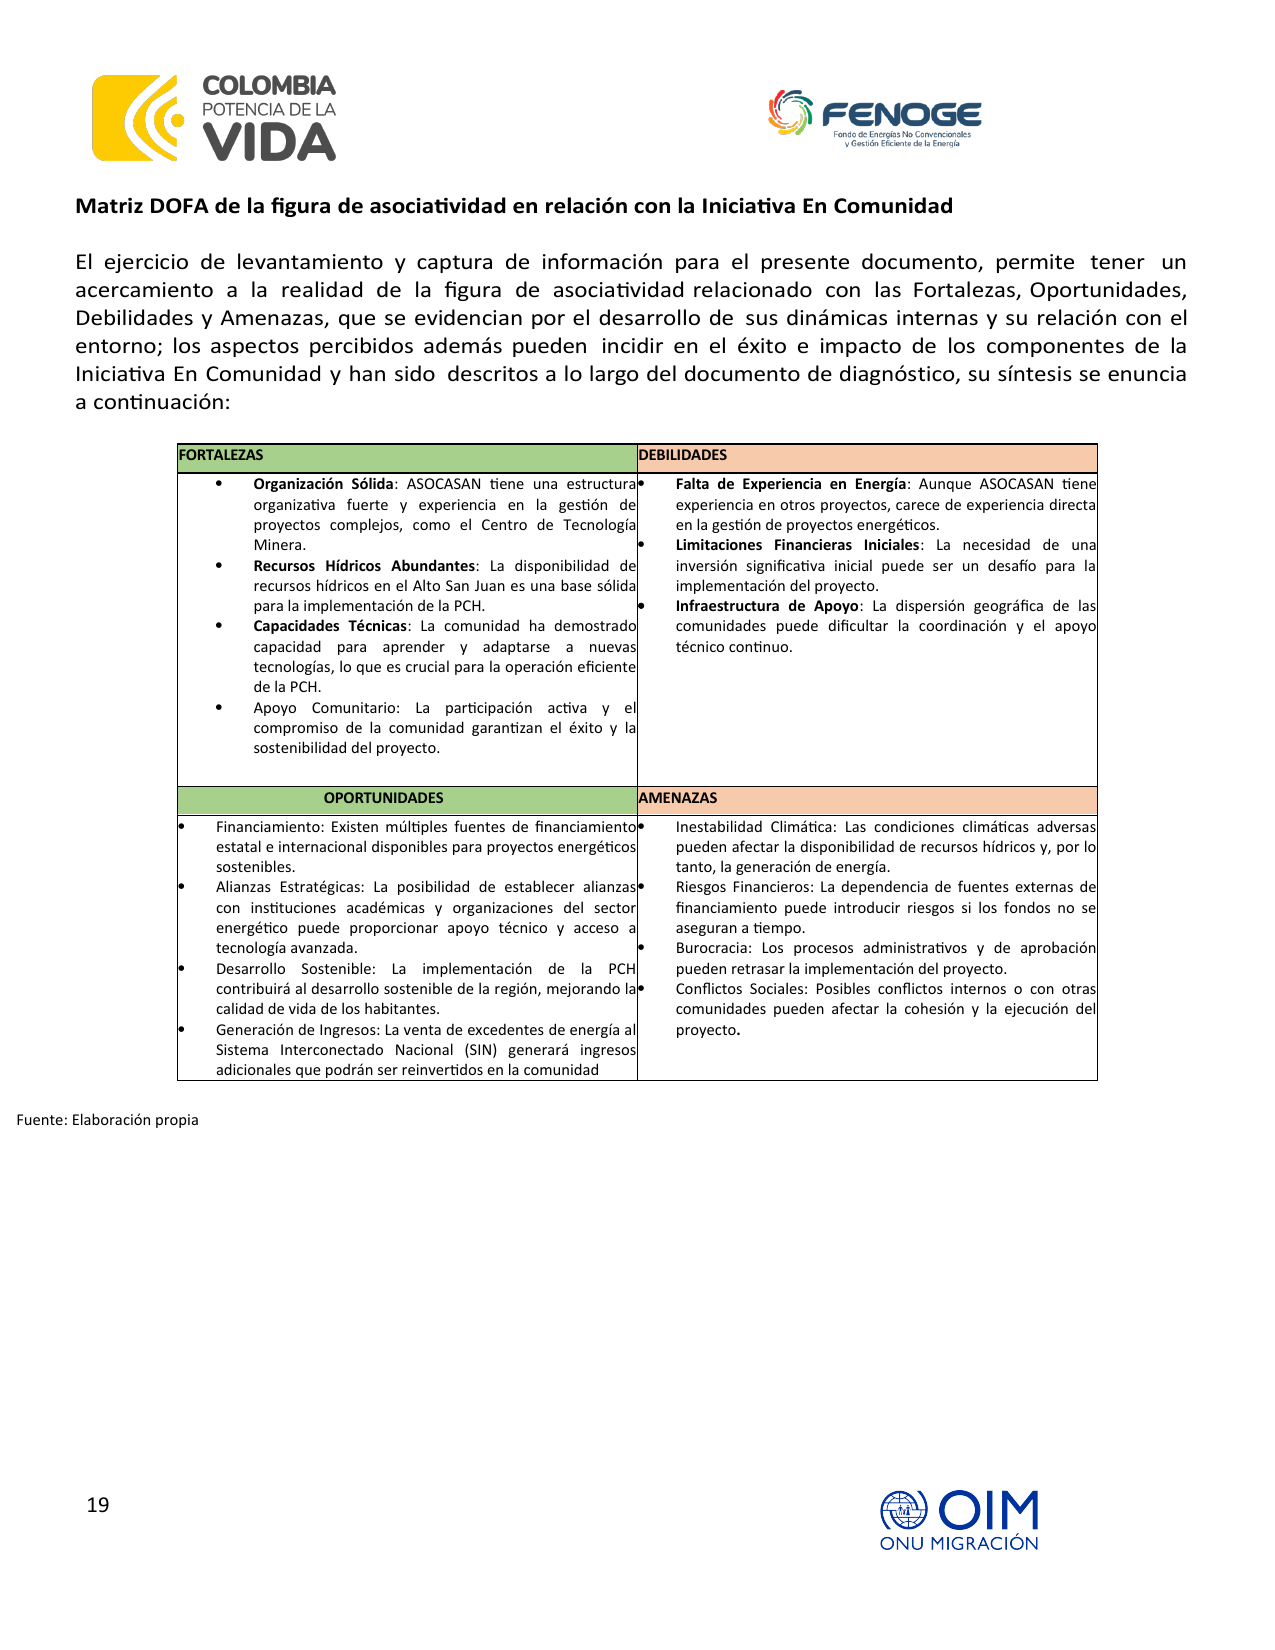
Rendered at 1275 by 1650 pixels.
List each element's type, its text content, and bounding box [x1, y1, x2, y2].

table_cell Inestabilidad Climática: Las condiciones climáticas adversas pueden afectar la disponibilidad de recursos hídricos y, por lo tanto, la generación de energía. Riesgos Financieros: La dependencia de fuentes externas de financiamiento puede introducir riesgos si los fondos no se aseguran a tiempo. Burocracia: Los procesos administrativos y de aprobación pueden retrasar la implementación del proyecto. Conflictos Sociales: Posibles conflictos internos o con otras comunidades pueden afectar la cohesión y la ejecución del proyecto. [638, 816, 1097, 1080]
table_cell Organización Sólida: ASOCASAN tiene una estructura organizativa fuerte y experiencia en la gestión de proyectos complejos, como el Centro de Tecnología Minera. Recursos Hídricos Abundantes: La disponibilidad de recursos hídricos en el Alto San Juan es una base sólida para la implementación de la PCH. Capacidades Técnicas: La comunidad ha demostrado capacidad para aprender y adaptarse a nuevas tecnologías, lo que es crucial para la operación eficiente de la PCH. Apoyo Comunitario: La participación activa y el compromiso de la comunidad garantizan el éxito y la sostenibilidad del proyecto. [178, 474, 637, 786]
table_header FORTALEZAS [178, 445, 637, 472]
picture [86, 73, 342, 163]
text Matriz DOFA de la figura de asociatividad en relación con la Iniciativa En Comunidad [75, 191, 1200, 219]
table_cell Falta de Experiencia en Energía: Aunque ASOCASAN tiene experiencia en otros proyectos, carece de experiencia directa en la gestión de proyectos energéticos. Limitaciones Financieras Iniciales: La necesidad de una inversión significativa inicial puede ser un desafío para la implementación del proyecto. Infraestructura de Apoyo: La dispersión geográfica de las comunidades puede dificultar la coordinación y el apoyo técnico continuo. [638, 474, 1097, 786]
picture [880, 1490, 1038, 1550]
picture [767, 88, 984, 148]
text El ejercicio de levantamiento y captura de información para el presente documento, permite tener un acercamiento a la realidad de la figura de asociatividad relacionado con las Fortalezas, Oportunidades, Debilidades y Amenazas, que se evidencian por el desarrollo de sus dinámicas internas y su relación con el entorno; los aspectos percibidos además pueden incidir en el éxito e impacto de los componentes de la Iniciativa En Comunidad y han sido descritos a lo largo del documento de diagnóstico, su síntesis se enuncia a continuación: [75, 247, 1188, 415]
text Fuente: Elaboración propia [16, 1109, 1200, 1129]
table_cell OPORTUNIDADES [178, 787, 637, 814]
table_header DEBILIDADES [638, 445, 1097, 472]
table_cell Financiamiento: Existen múltiples fuentes de financiamiento estatal e internacional disponibles para proyectos energéticos sostenibles. Alianzas Estratégicas: La posibilidad de establecer alianzas con instituciones académicas y organizaciones del sector energético puede proporcionar apoyo técnico y acceso a tecnología avanzada. Desarrollo Sostenible: La implementación de la PCH contribuirá al desarrollo sostenible de la región, mejorando la calidad de vida de los habitantes. Generación de Ingresos: La venta de excedentes de energía al Sistema Interconectado Nacional (SIN) generará ingresos adicionales que podrán ser reinvertidos en la comunidad [178, 816, 637, 1080]
table_cell AMENAZAS [638, 787, 1097, 814]
